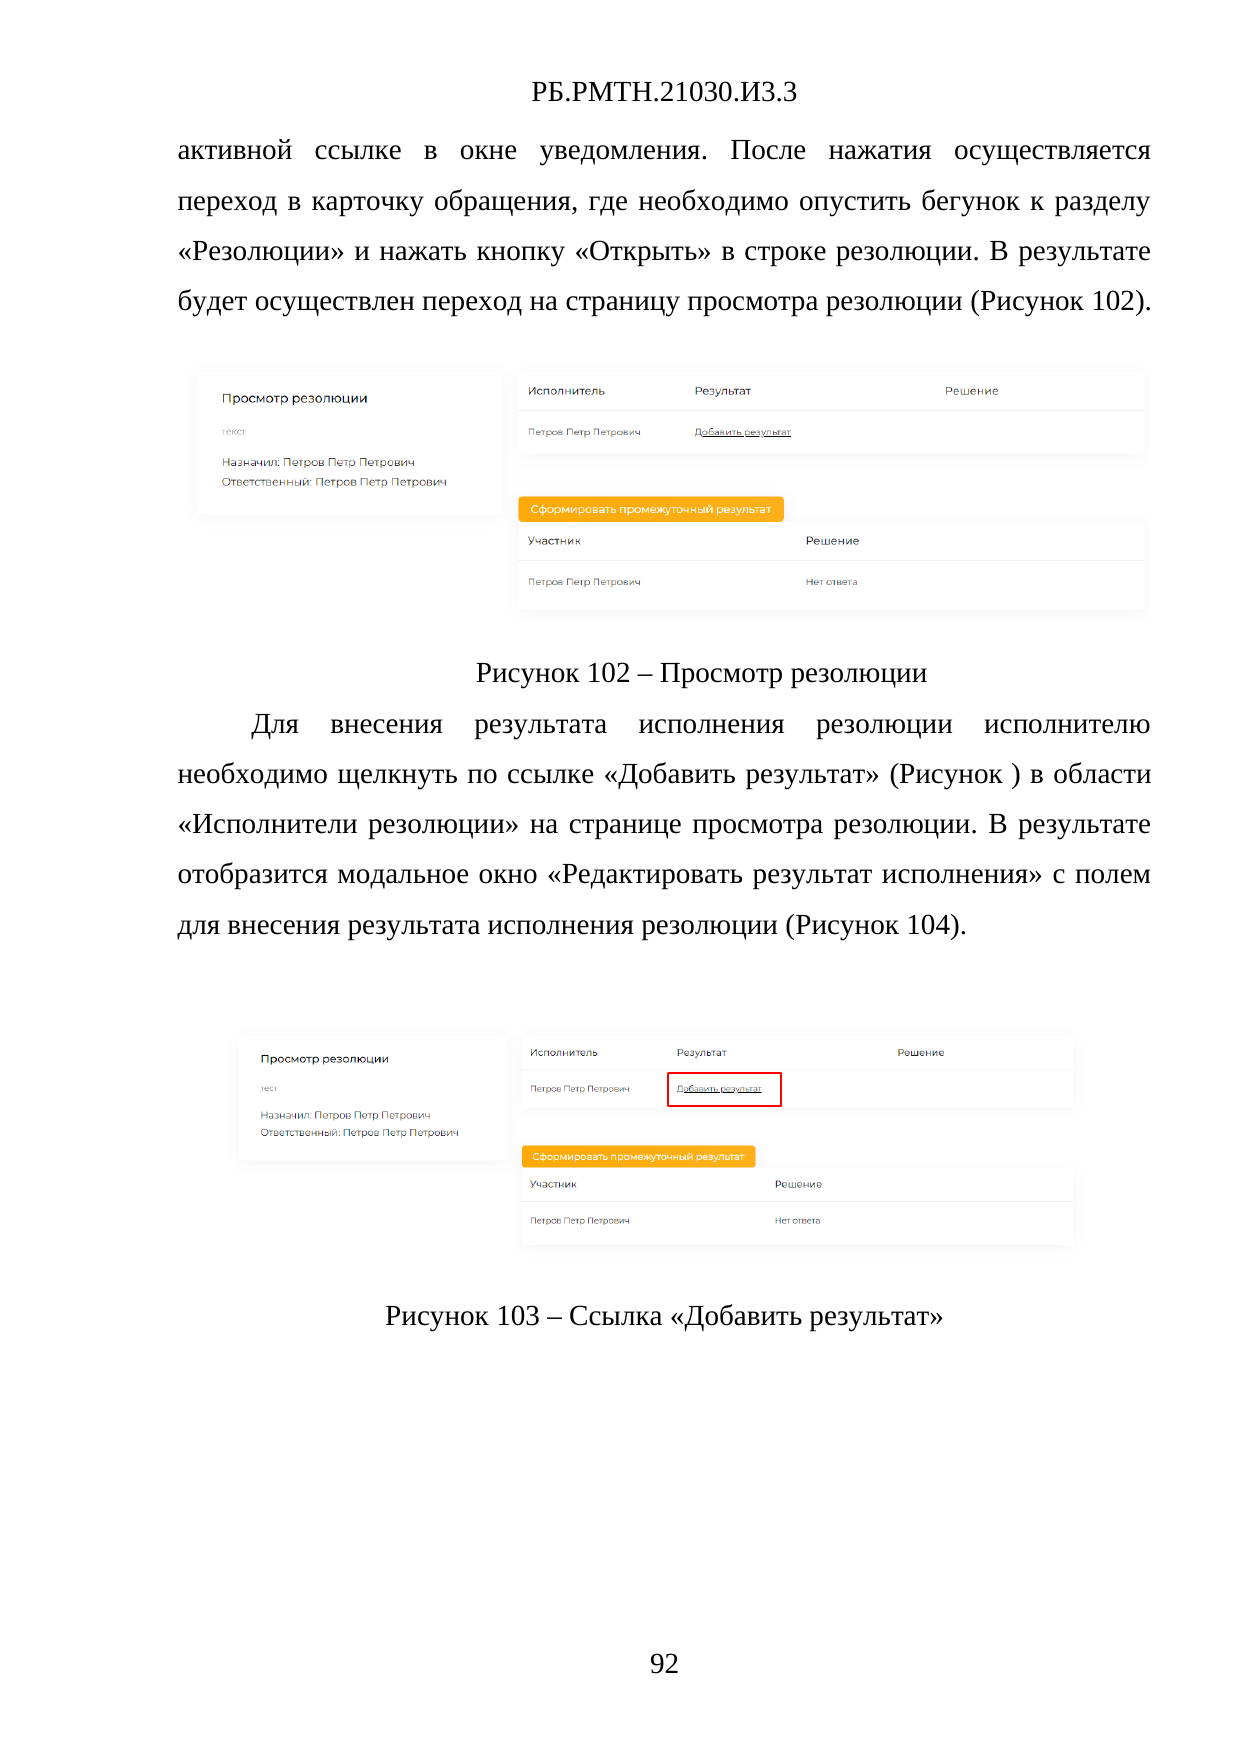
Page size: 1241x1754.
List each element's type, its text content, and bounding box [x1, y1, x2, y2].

text Рисунок 102 – Просмотр резолюции [177, 655, 1152, 689]
text Рисунок 103 – Ссылка «Добавить результат» [177, 1298, 1152, 1331]
picture [213, 1007, 1116, 1281]
picture [177, 333, 1152, 639]
text Для внесения результата исполнения резолюции исполнителю необходимо щелкнуть по ссылке «Добавить результат» (Рисунок 103) в области «Исполнители резолюции» на странице просмотра резолюции. В результате отобразится модальное окно «Редактировать результат исполнения» с полем для внесения результата исполнения резолюции (Рисунок 104). [177, 706, 1152, 941]
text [177, 132, 1152, 333]
